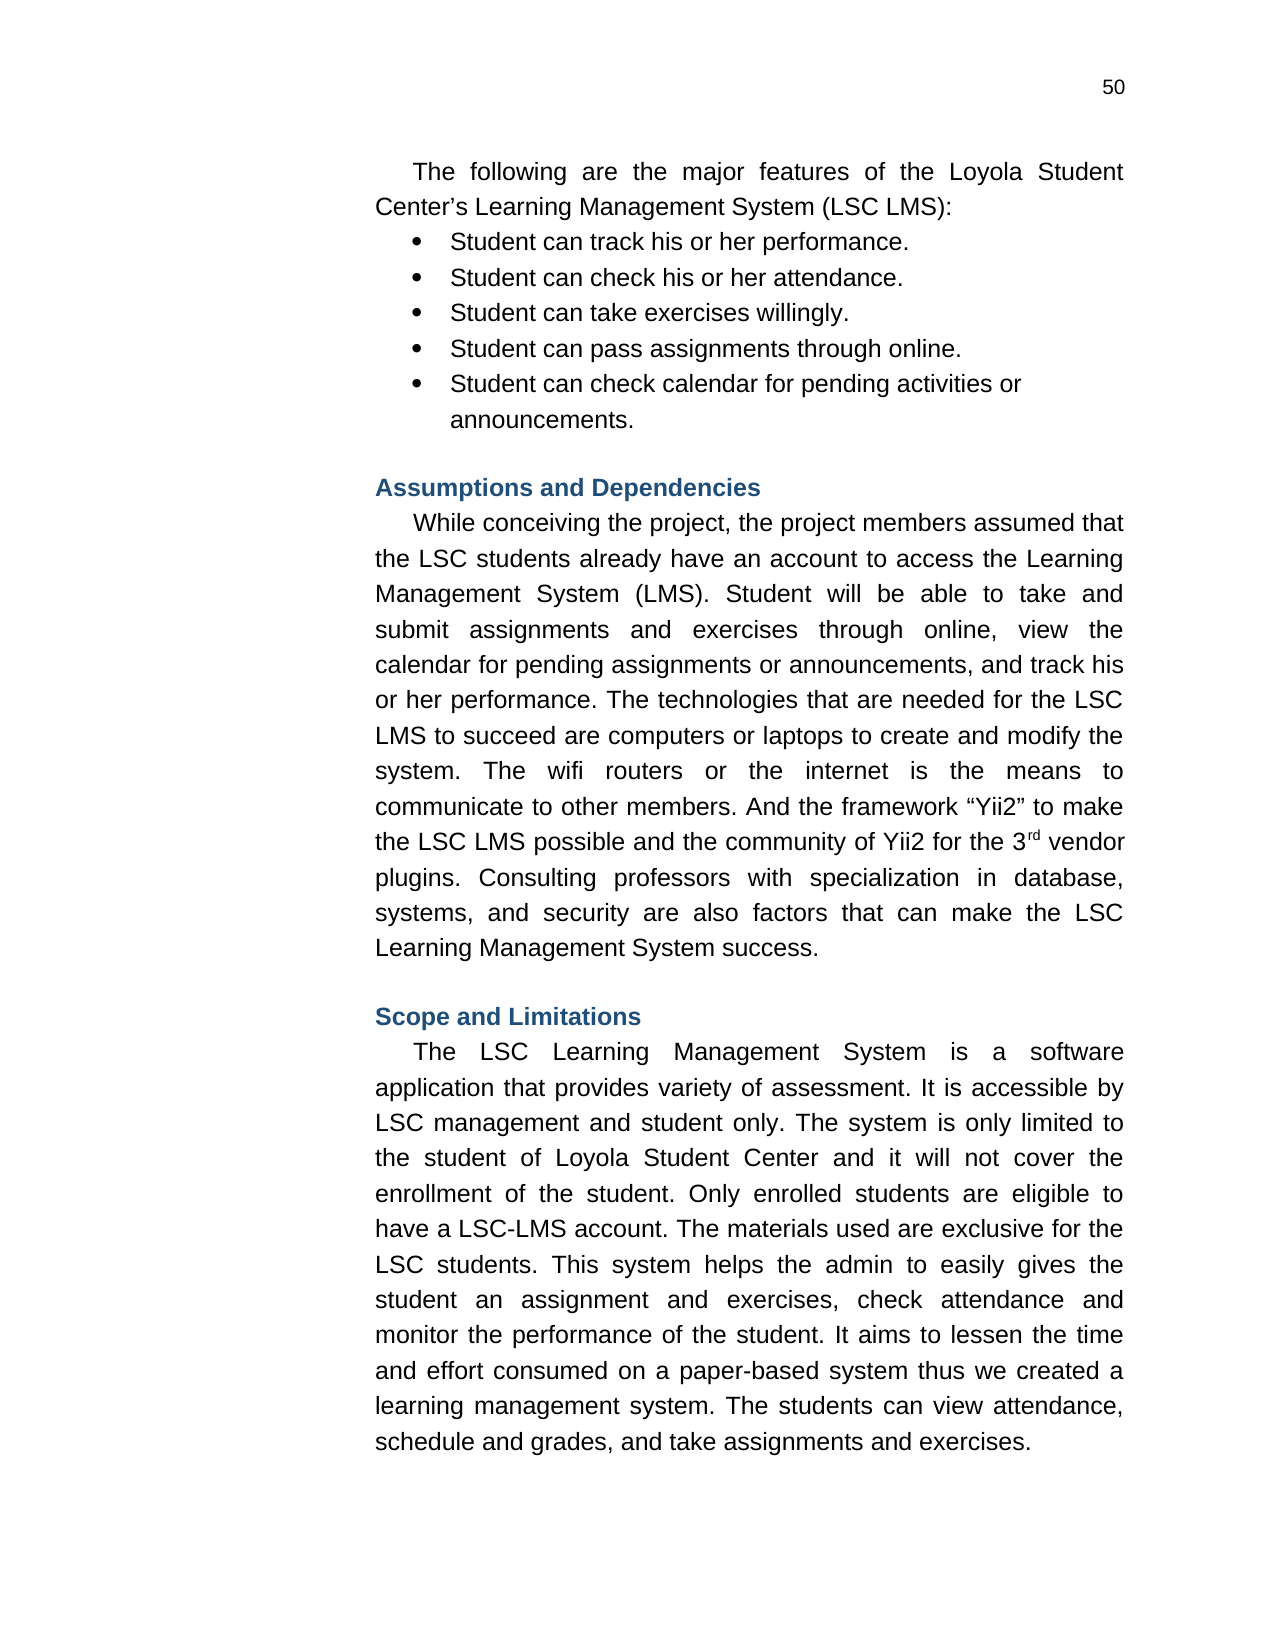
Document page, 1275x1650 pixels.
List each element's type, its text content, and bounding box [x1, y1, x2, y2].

list Student can track his or her performance. [412, 221, 1125, 256]
text Scope and Limitations [150, 1002, 1125, 1030]
text The LSC Learning Management System is a software application that provides variety of assessment. It is accessible by LSC management and student only. The system is only limited to the student of Loyola Student Center and it will not cover the enrollment of the student. Only enrolled students are eligible to have a LSC-LMS account. The materials used are exclusive for the LSC students. This system helps the admin to easily gives the student an assignment and exercises, check attendance and monitor the performance of the student. It aims to lessen the time and effort consumed on a paper-based system thus we created a learning management system. The students can view attendance, schedule and grades, and take assignments and exercises. [375, 1030, 1125, 1455]
list Student can pass assignments through online. [412, 327, 1125, 362]
text While conceiving the project, the project members assumed that the LSC students already have an account to access the Learning Management System (LMS). Student will be able to take and submit assignments and exercises through online, view the calendar for pending assignments or announcements, and track his or her performance. The technologies that are needed for the LSC LMS to succeed are computers or laptops to create and modify the system. The wifi routers or the internet is the means to communicate to other members. And the framework “Yii2” to make the LSC LMS possible and the community of Yii2 for the 3rd vendor plugins. Consulting professors with specialization in database, systems, and security are also factors that can make the LSC Learning Management System success. [375, 502, 1125, 962]
list Student can take exercises willingly. [412, 292, 1125, 327]
list Student can check calendar for pending activities or announcements. [412, 362, 1125, 433]
text The following are the major features of the Loyola Student Center’s Learning Management System (LSC LMS): [375, 150, 1125, 221]
text Assumptions and Dependencies [375, 473, 1125, 502]
list Student can check his or her attendance. [412, 256, 1125, 292]
